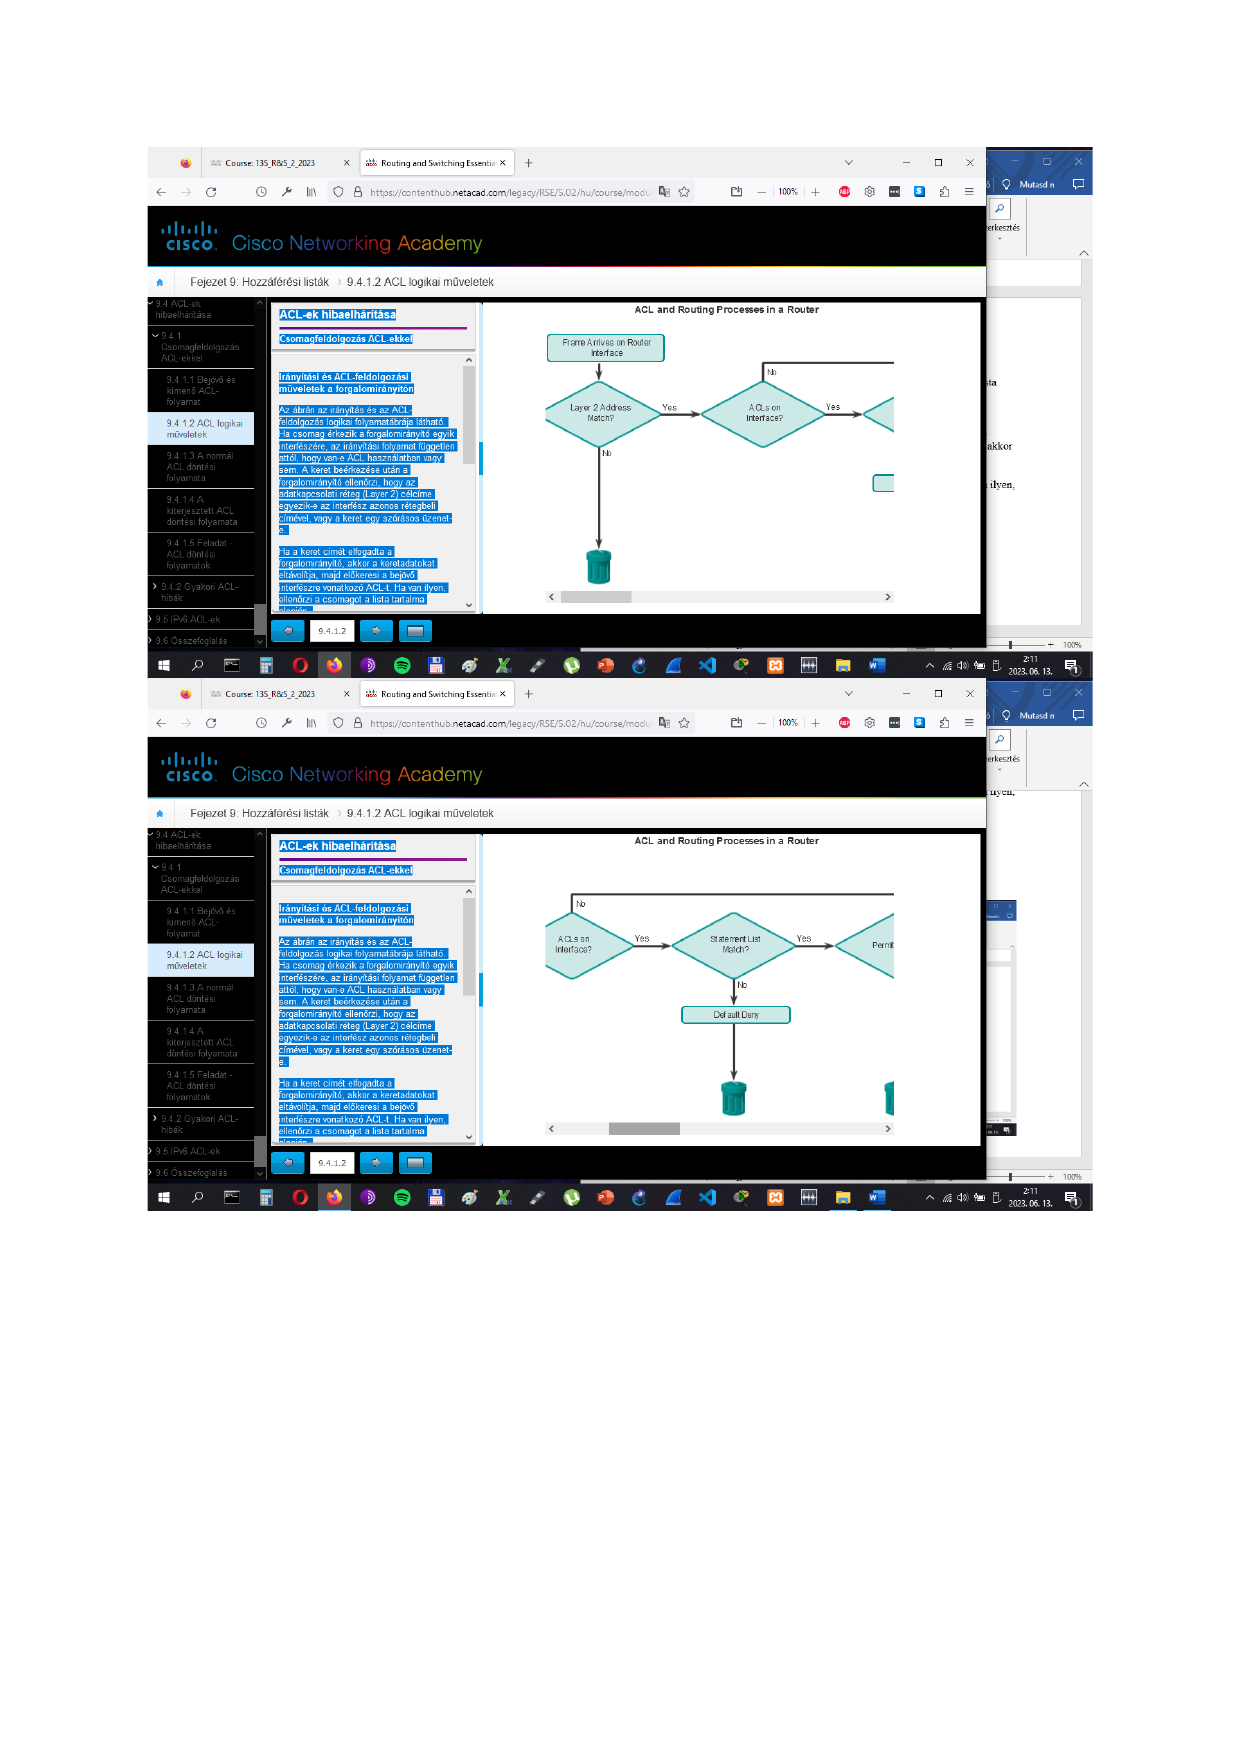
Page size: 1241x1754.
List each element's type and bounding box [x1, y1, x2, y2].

picture [147, 147, 1093, 1211]
